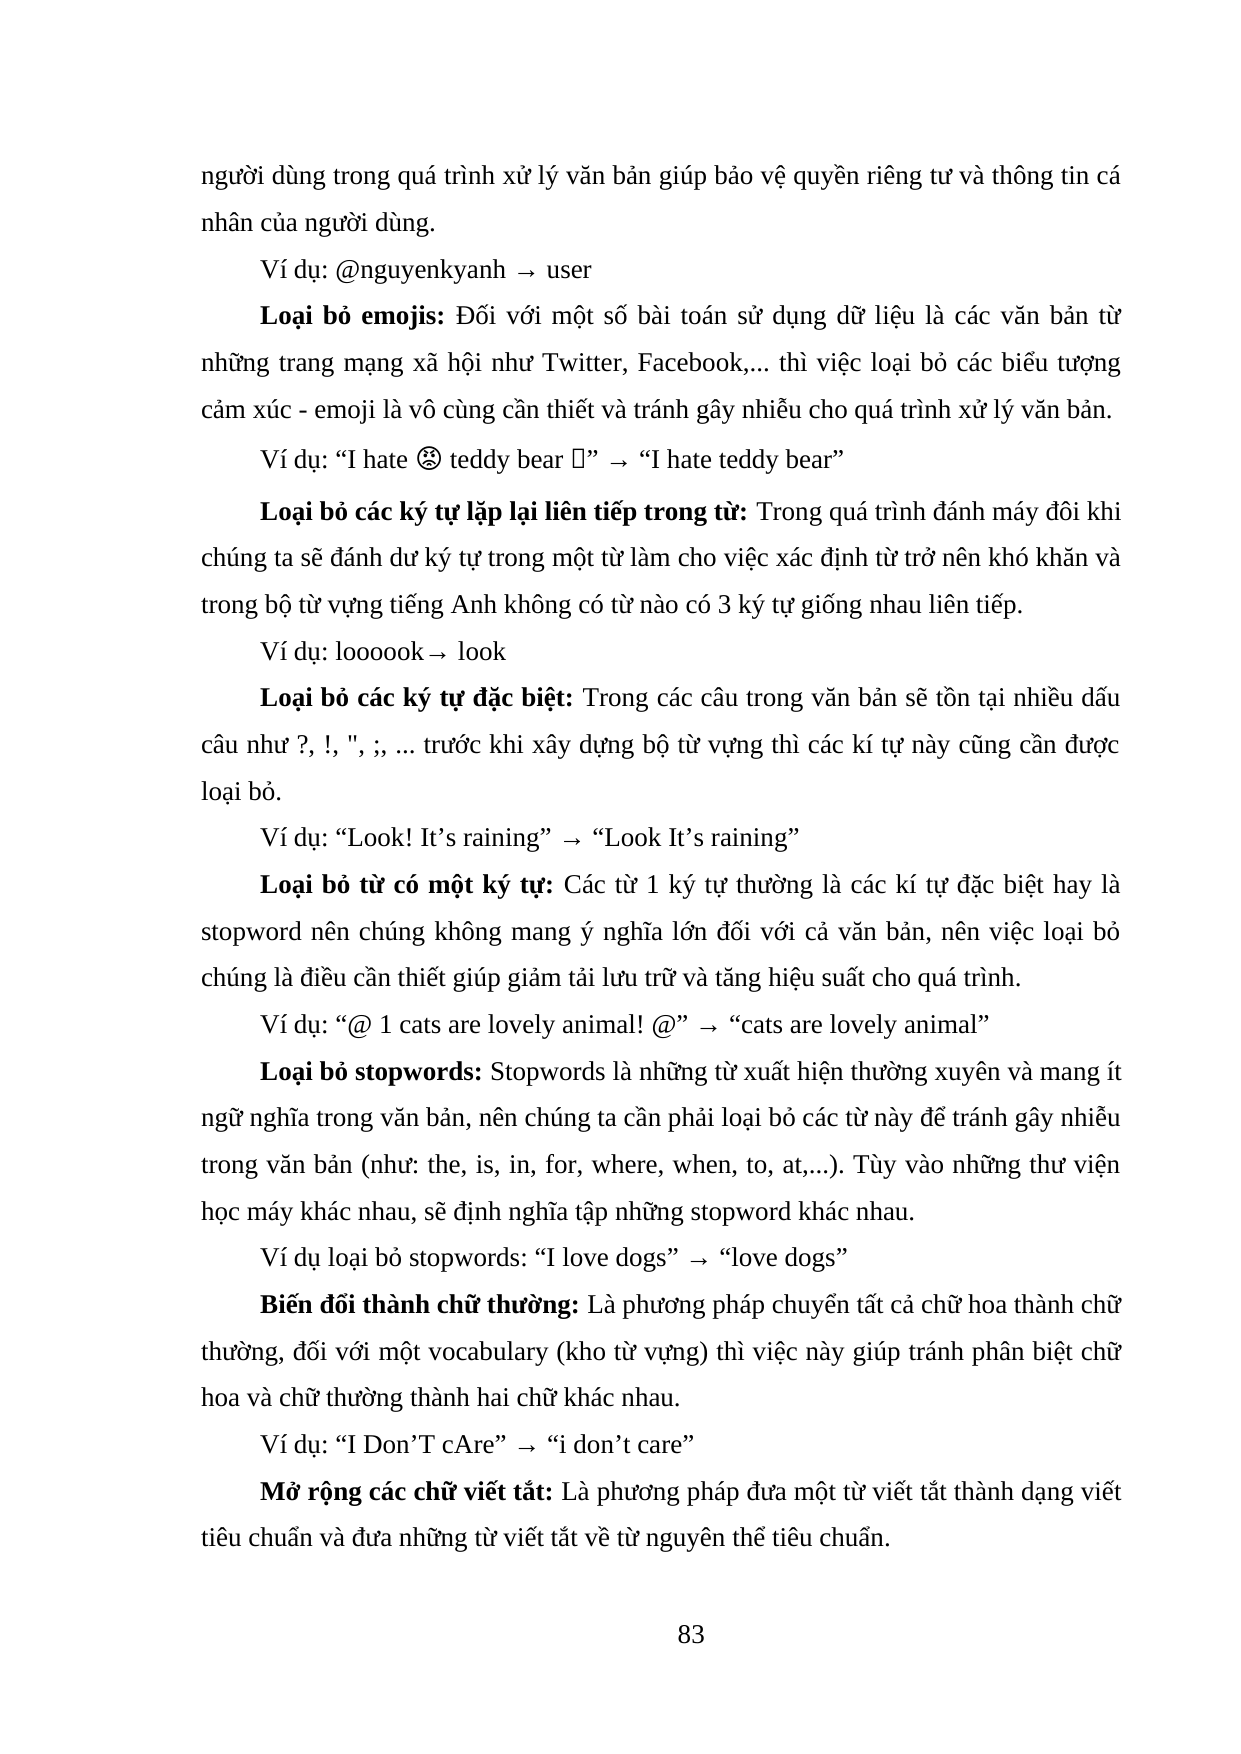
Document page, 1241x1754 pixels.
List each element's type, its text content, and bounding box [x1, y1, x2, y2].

text Ví dụ: “I hate 😡 teddy bear 🐻” → “I hate teddy bear” [201, 439, 1122, 476]
text Ví dụ: “@ 1 cats are lovely animal! @” → “cats are lovely animal” [201, 1008, 1122, 1039]
text Loại bỏ stopwords: Stopwords là những từ xuất hiện thường xuyên và mang ít ngữ nghĩa trong văn bản, nên chúng ta cần phải loại bỏ các từ này để tránh gây nhiễu trong văn bản (như: the, is, in, for, where, when, to, at,...). Tùy vào những thư viện học máy khác nhau, sẽ định nghĩa tập những stopword khác nhau. [201, 1055, 1122, 1226]
text Ví dụ: @nguyenkyanh → user [201, 253, 1122, 284]
text Loại bỏ emojis: Đối với một số bài toán sử dụng dữ liệu là các văn bản từ những trang mạng xã hội như Twitter, Facebook,... thì việc loại bỏ các biểu tượng cảm xúc - emoji là vô cùng cần thiết và tránh gây nhiễu cho quá trình xử lý văn bản. [201, 299, 1122, 424]
text Loại bỏ từ có một ký tự: Các từ 1 ký tự thường là các kí tự đặc biệt hay là stopword nên chúng không mang ý nghĩa lớn đối với cả văn bản, nên việc loại bỏ chúng là điều cần thiết giúp giảm tải lưu trữ và tăng hiệu suất cho quá trình. [201, 868, 1122, 993]
text Mở rộng các chữ viết tắt: Là phương pháp đưa một từ viết tắt thành dạng viết tiêu chuẩn và đưa những từ viết tắt về từ nguyên thể tiêu chuẩn. [201, 1475, 1122, 1553]
text Ví dụ loại bỏ stopwords: “I love dogs” → “love dogs” [201, 1241, 1122, 1273]
text Biến đổi thành chữ thường: Là phương pháp chuyển tất cả chữ hoa thành chữ thường, đối với một vocabulary (kho từ vựng) thì việc này giúp tránh phân biệt chữ hoa và chữ thường thành hai chữ khác nhau. [201, 1288, 1122, 1413]
text Loại bỏ các ký tự lặp lại liên tiếp trong từ: Trong quá trình đánh máy đôi khi chúng ta sẽ đánh dư ký tự trong một từ làm cho việc xác định từ trở nên khó khăn và trong bộ từ vựng tiếng Anh không có từ nào có 3 ký tự giống nhau liên tiếp. [201, 495, 1122, 619]
text Ví dụ: loooook→ look [201, 635, 1122, 666]
text Ví dụ: “I Don’T cAre” → “i don’t care” [201, 1428, 1122, 1459]
text Loại bỏ các ký tự đặc biệt: Trong các câu trong văn bản sẽ tồn tại nhiều dấu câu như ?, !, ", ;, ... trước khi xây dựng bộ từ vựng thì các kí tự này cũng cần được loại bỏ. [201, 681, 1122, 806]
text Ví dụ: “Look! It’s raining” → “Look It’s raining” [201, 821, 1122, 853]
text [201, 159, 1122, 237]
